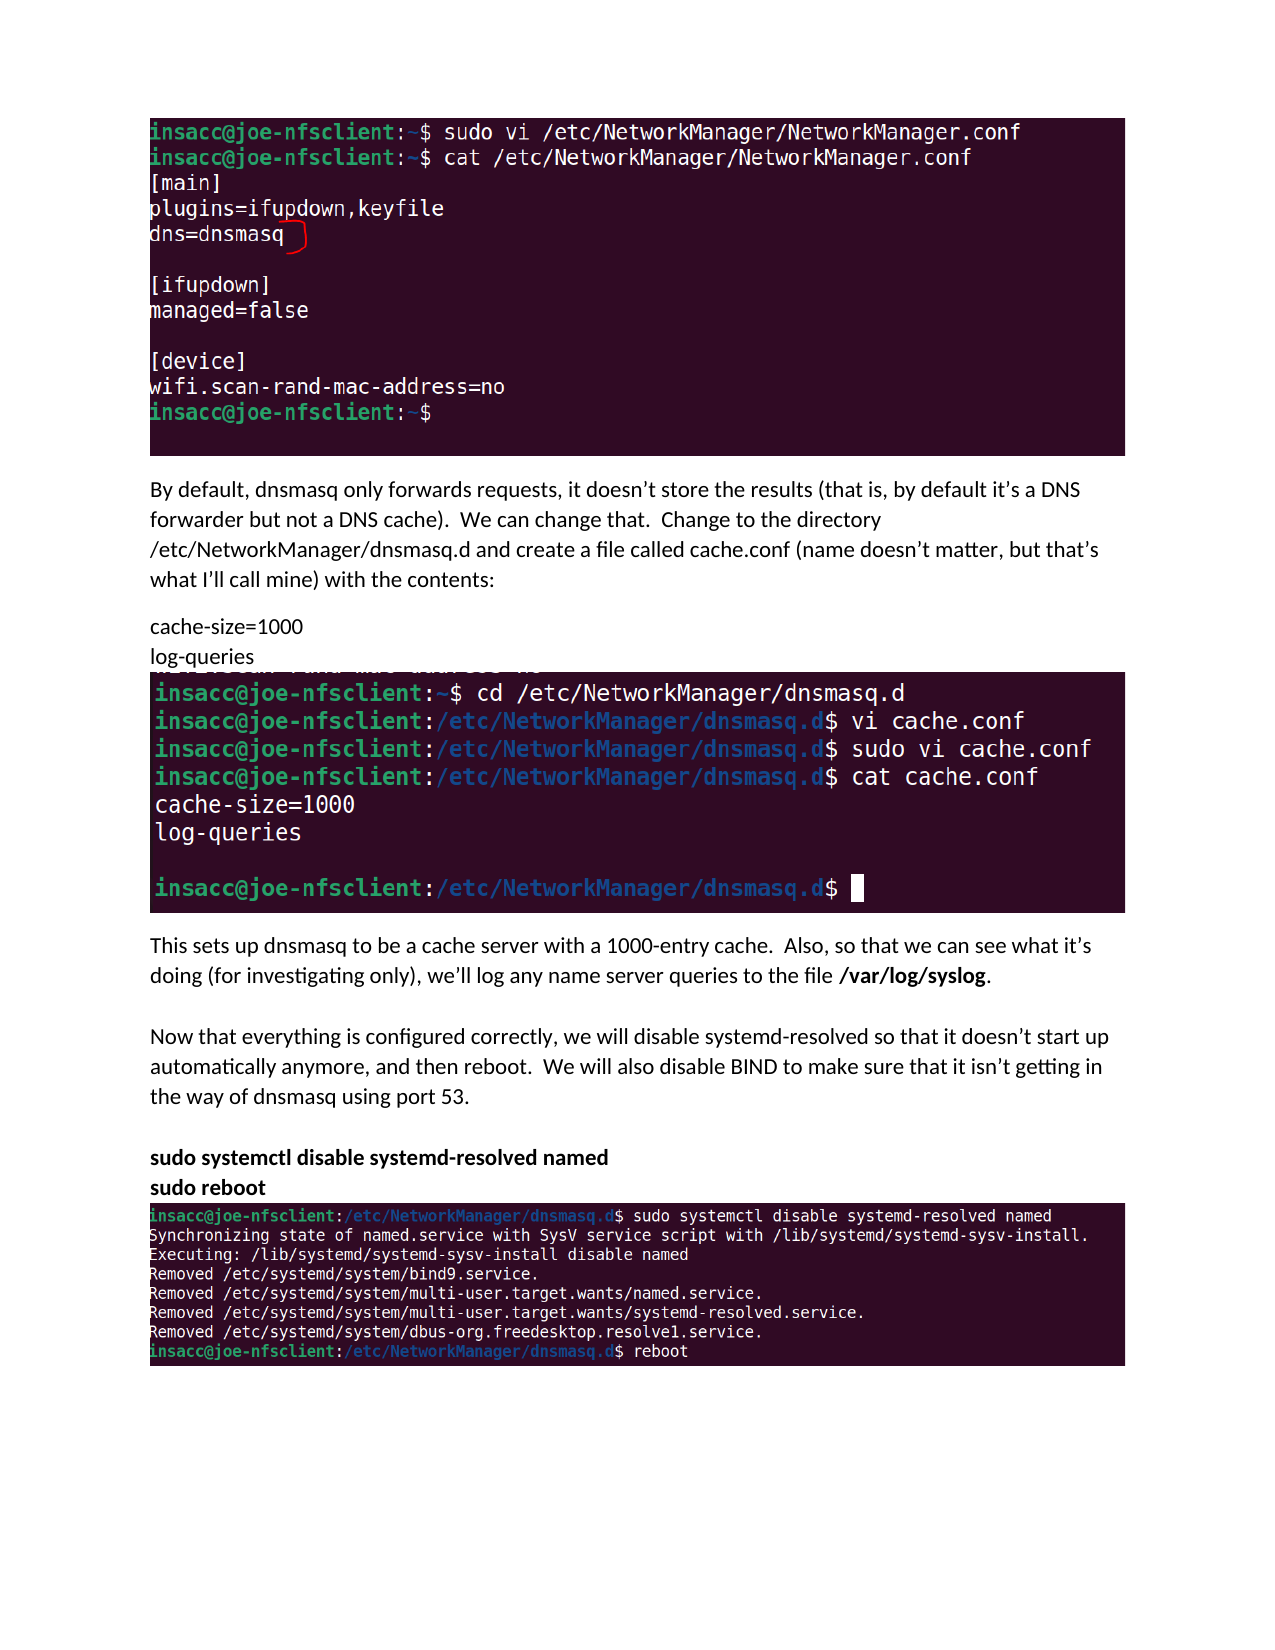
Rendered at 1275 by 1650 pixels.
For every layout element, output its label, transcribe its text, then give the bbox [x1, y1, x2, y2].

text Now that everything is configured correctly, we will disable systemd-resolved so that it doesn’t start up automatically anymore, and then reboot. We will also disable BIND to make sure that it isn’t getting in the way of dnsmasq using port 53. [150, 1022, 1125, 1110]
picture [150, 672, 1125, 913]
picture [150, 1203, 1125, 1366]
text By default, dnsmasq only forwards requests, it doesn’t store the results (that is, by default it’s a DNS forwarder but not a DNS cache). We can change that. Change to the directory /etc/NetworkManager/dnsmasq.d and create a file called cache.conf (name doesn’t matter, but that’s what I’ll call mine) with the contents: [150, 475, 1125, 593]
text log-queries [150, 642, 1125, 670]
text This sets up dnsmasq to be a cache server with a 1000-entry cache. Also, so that we can see what it’s doing (for investigating only), we’ll log any name server queries to the file /var/log/syslog. [150, 931, 1125, 989]
text sudo systemctl disable systemd-resolved named [150, 1143, 1125, 1171]
text sudo reboot [150, 1173, 1125, 1201]
text cache-size=1000 [150, 612, 1125, 640]
picture [150, 118, 1125, 456]
